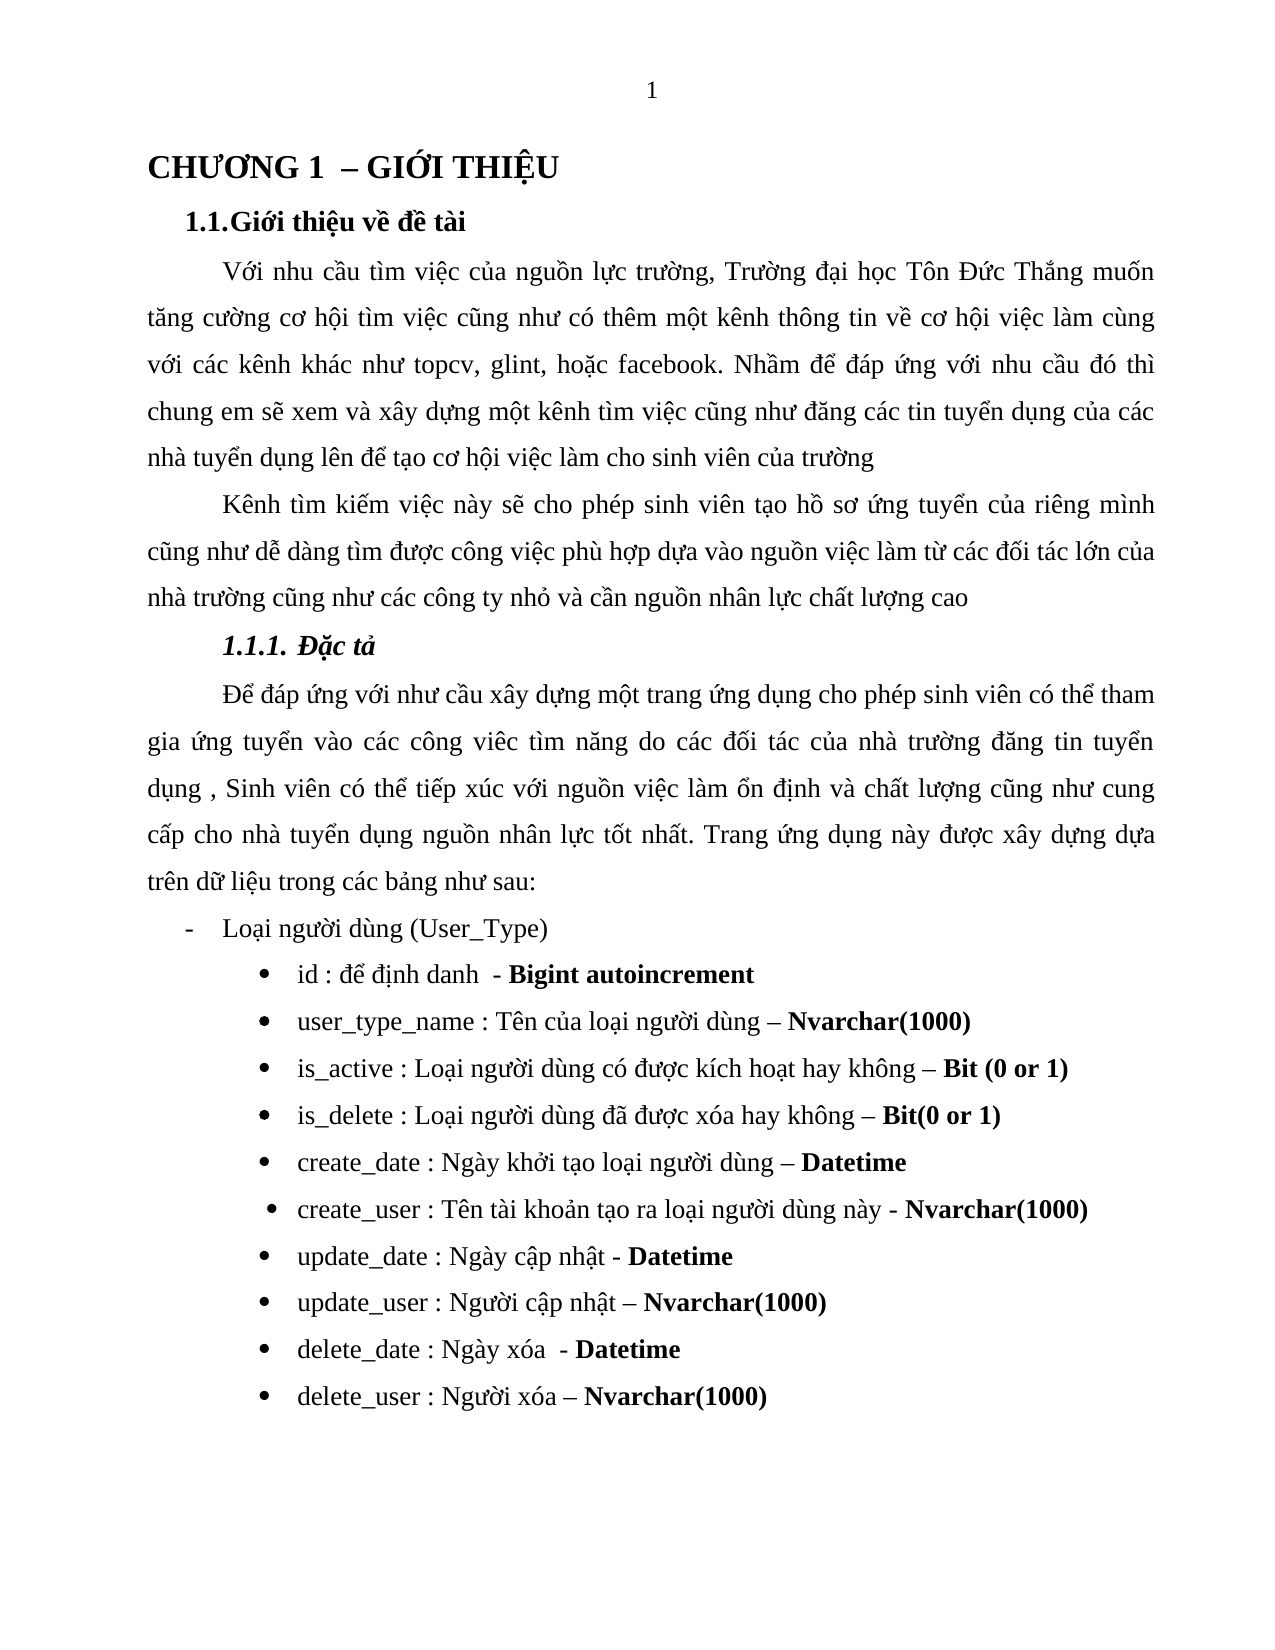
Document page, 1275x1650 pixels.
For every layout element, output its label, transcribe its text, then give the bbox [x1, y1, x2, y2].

list is_delete : Loại người dùng đã được xóa hay không – Bit(0 or 1) [259, 1099, 1156, 1130]
list user_type_name : Tên của loại người dùng – Nvarchar(1000) [259, 1005, 1156, 1037]
list delete_user : Người xóa – Nvarchar(1000) [259, 1380, 1156, 1412]
text Với nhu cầu tìm việc của nguồn lực trường, Trường đại học Tôn Đức Thắng muốn tăng cường cơ hội tìm việc cũng như có thêm một kênh thông tin về cơ hội việc làm cùng với các kênh khác như topcv, glint, hoặc facebook. Nhầm để đáp ứng với nhu cầu đó thì chung em sẽ xem và xây dựng một kênh tìm việc cũng như đăng các tin tuyển dụng của các nhà tuyển dụng lên để tạo cơ hội việc làm cho sinh viên của trường [147, 255, 1156, 473]
list Giới thiệu về đề tài [184, 204, 1156, 238]
list update_user : Người cập nhật – Nvarchar(1000) [259, 1287, 1156, 1318]
list Đặc tả [222, 628, 1156, 662]
text Để đáp ứng với như cầu xây dựng một trang ứng dụng cho phép sinh viên có thể tham gia ứng tuyển vào các công viêc tìm năng do các đối tác của nhà trường đăng tin tuyển dụng , Sinh viên có thể tiếp xúc với nguồn việc làm ổn định và chất lượng cũng như cung cấp cho nhà tuyển dụng nguồn nhân lực tốt nhất. Trang ứng dụng này được xây dựng dựa trên dữ liệu trong các bảng như sau: [147, 678, 1156, 896]
list create_date : Ngày khởi tạo loại người dùng – Datetime [259, 1146, 1156, 1177]
list update_date : Ngày cập nhật - Datetime [259, 1240, 1156, 1271]
list Loại người dùng (User_Type) [184, 912, 1156, 943]
text Kênh tìm kiếm việc này sẽ cho phép sinh viên tạo hồ sơ ứng tuyển của riêng mình cũng như dễ dàng tìm được công việc phù hợp dựa vào nguồn việc làm từ các đối tác lớn của nhà trường cũng như các công ty nhỏ và cần nguồn nhân lực chất lượng cao [147, 488, 1156, 613]
list delete_date : Ngày xóa - Datetime [259, 1333, 1156, 1365]
list is_active : Loại người dùng có được kích hoạt hay không – Bit (0 or 1) [259, 1052, 1156, 1083]
list create_user : Tên tài khoản tạo ra loại người dùng này - Nvarchar(1000) [267, 1193, 1156, 1224]
list – GIỚI THIỆU [147, 147, 1156, 185]
list id : để định danh - Bigint autoincrement [259, 958, 1156, 990]
